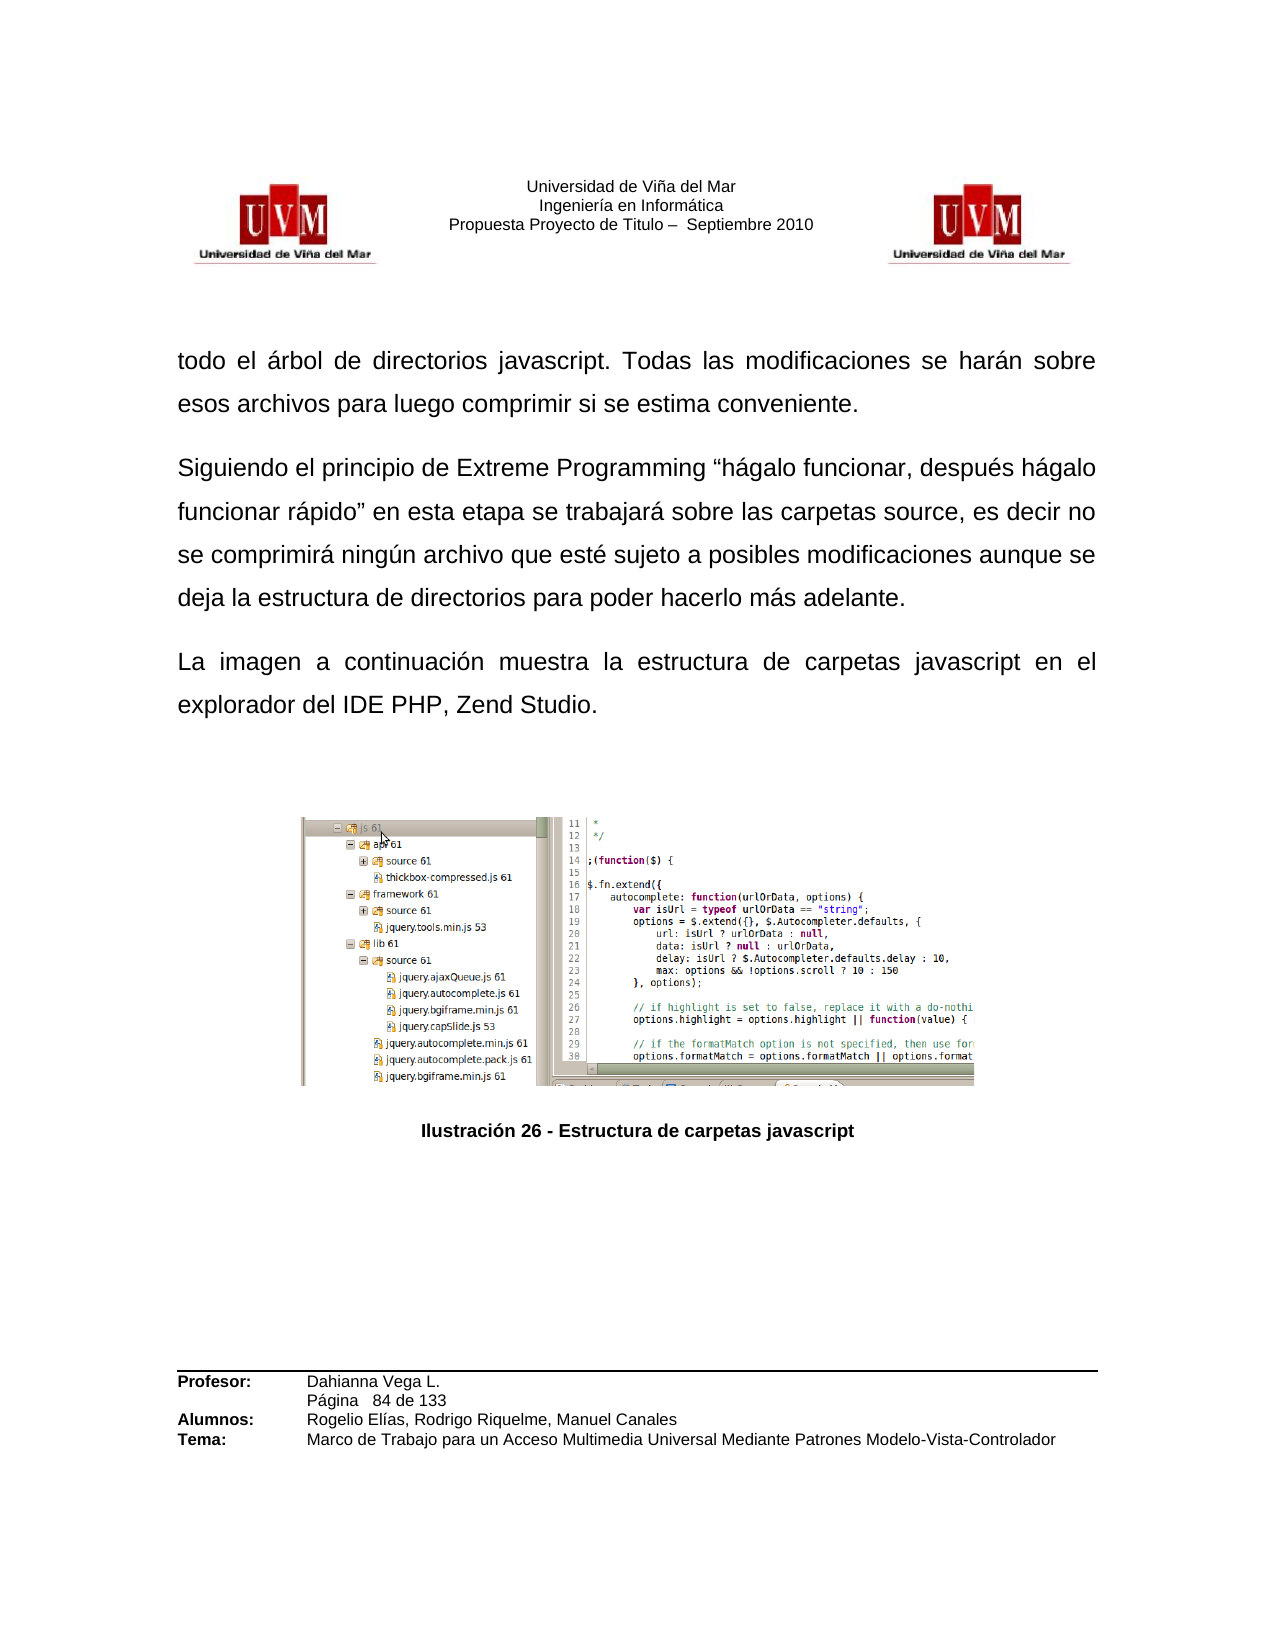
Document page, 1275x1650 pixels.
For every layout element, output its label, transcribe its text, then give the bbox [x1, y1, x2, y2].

text La imagen a continuación muestra la estructura de carpetas javascript en el explorador del IDE PHP, Zend Studio. [177, 647, 1098, 719]
text Ilustración 26 - Estructura de carpetas javascript [177, 1120, 1098, 1142]
picture [300, 817, 975, 1086]
text Siguiendo el principio de Extreme Programming “hágalo funcionar, después hágalo funcionar rápido” en esta etapa se trabajará sobre las carpetas source, es decir no se comprimirá ningún archivo que esté sujeto a posibles modificaciones aunque se deja la estructura de directorios para poder hacerlo más adelante. [177, 453, 1098, 612]
picture [177, 176, 390, 267]
picture [871, 176, 1084, 267]
